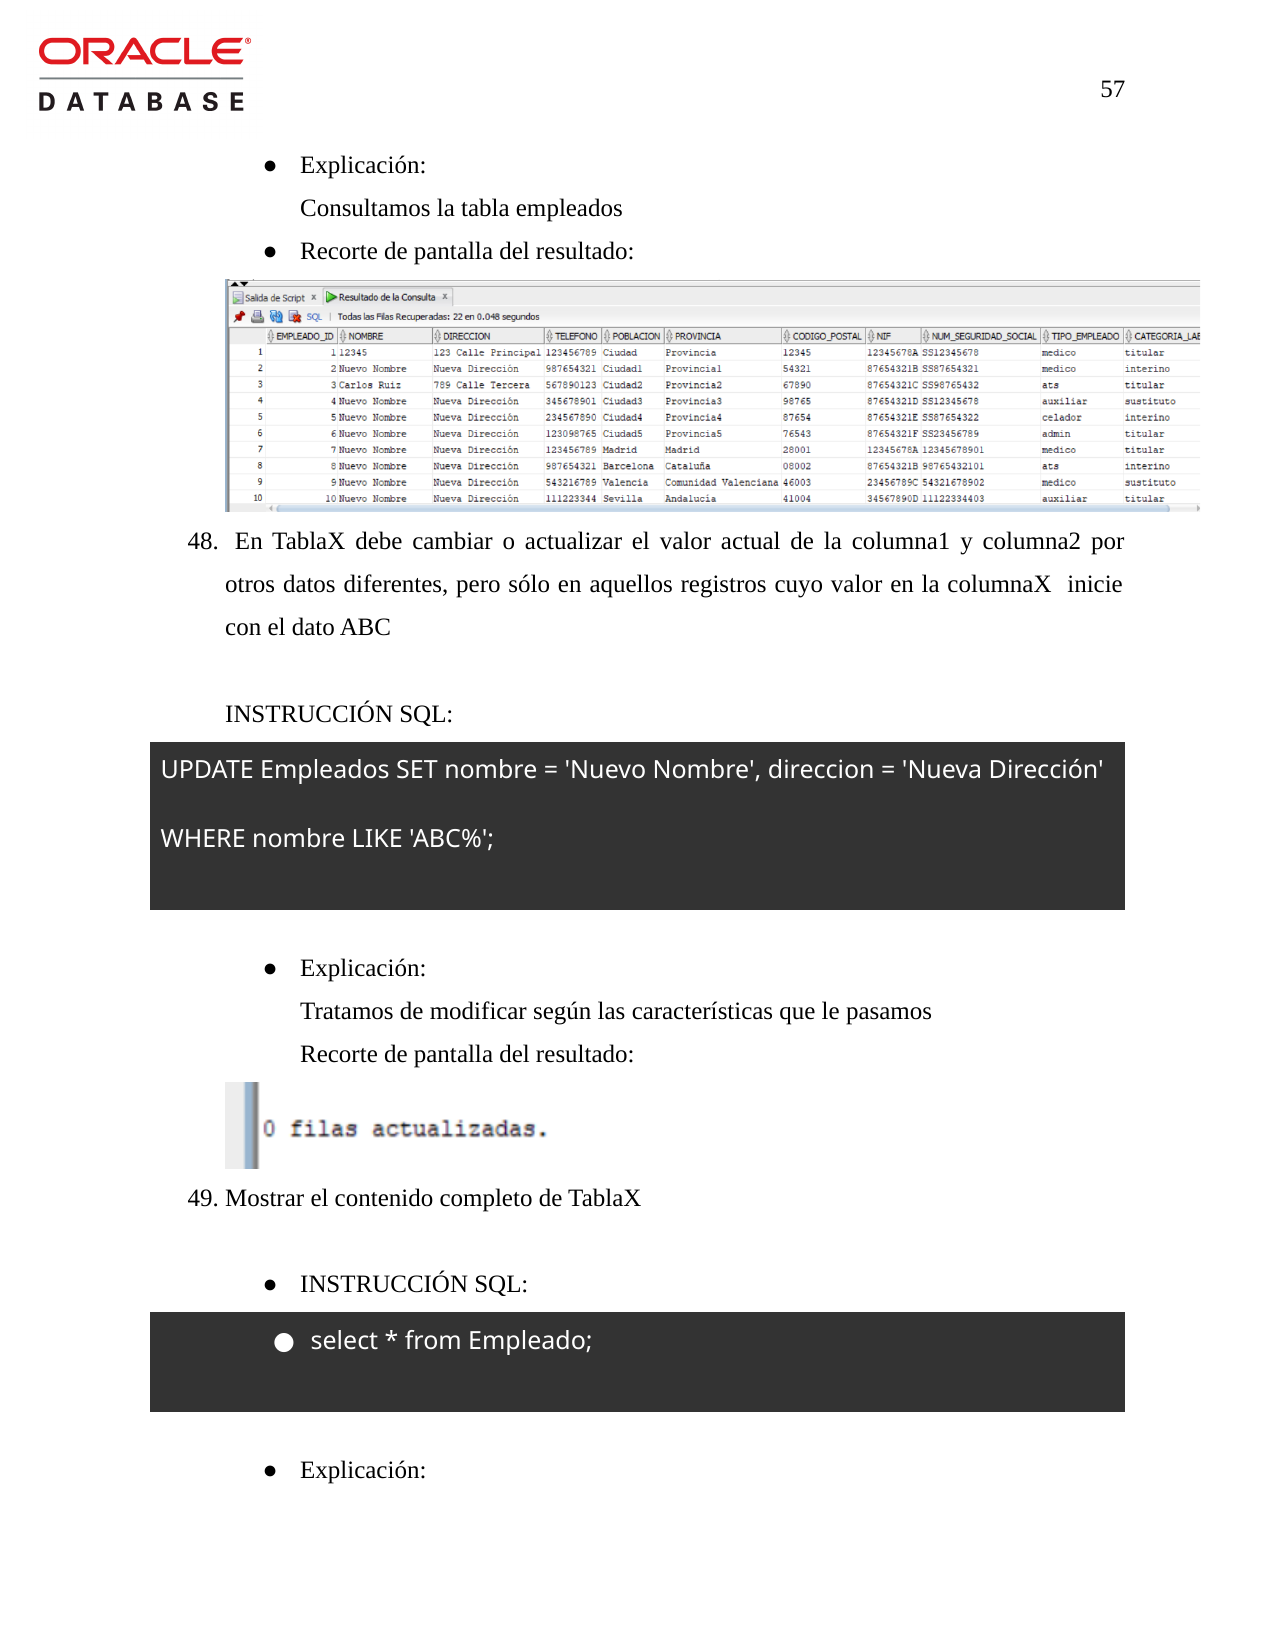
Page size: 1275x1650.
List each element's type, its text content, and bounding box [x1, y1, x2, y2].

picture [26, 10, 264, 139]
text Consultamos la tabla empleados [300, 193, 1125, 222]
list Explicación: [262, 150, 1125, 179]
text Recorte de pantalla del resultado: [300, 1039, 1125, 1068]
list Explicación: [262, 1456, 1125, 1484]
picture [225, 1082, 735, 1169]
list En TablaX debe cambiar o actualizar el valor actual de la columna1 y columna2 por otros datos diferentes, pero sólo en aquellos registros cuyo valor en la columnaX inicie con el dato ABC [187, 526, 1125, 641]
list INSTRUCCIÓN SQL: [262, 1269, 1125, 1298]
table_header UPDATE Empleados SET nombre = 'Nuevo Nombre', direccion = 'Nueva Dirección' WHERE nombre LIKE 'ABC%'; [150, 742, 1125, 910]
picture [225, 279, 1200, 512]
list Mostrar el contenido completo de TablaX [187, 1183, 1125, 1212]
table_header select * from Empleado; [150, 1312, 1125, 1412]
text INSTRUCCIÓN SQL: [225, 699, 1125, 727]
list Explicación: [262, 953, 1125, 982]
list Recorte de pantalla del resultado: [262, 236, 1125, 265]
text Tratamos de modificar según las características que le pasamos [300, 996, 1125, 1025]
